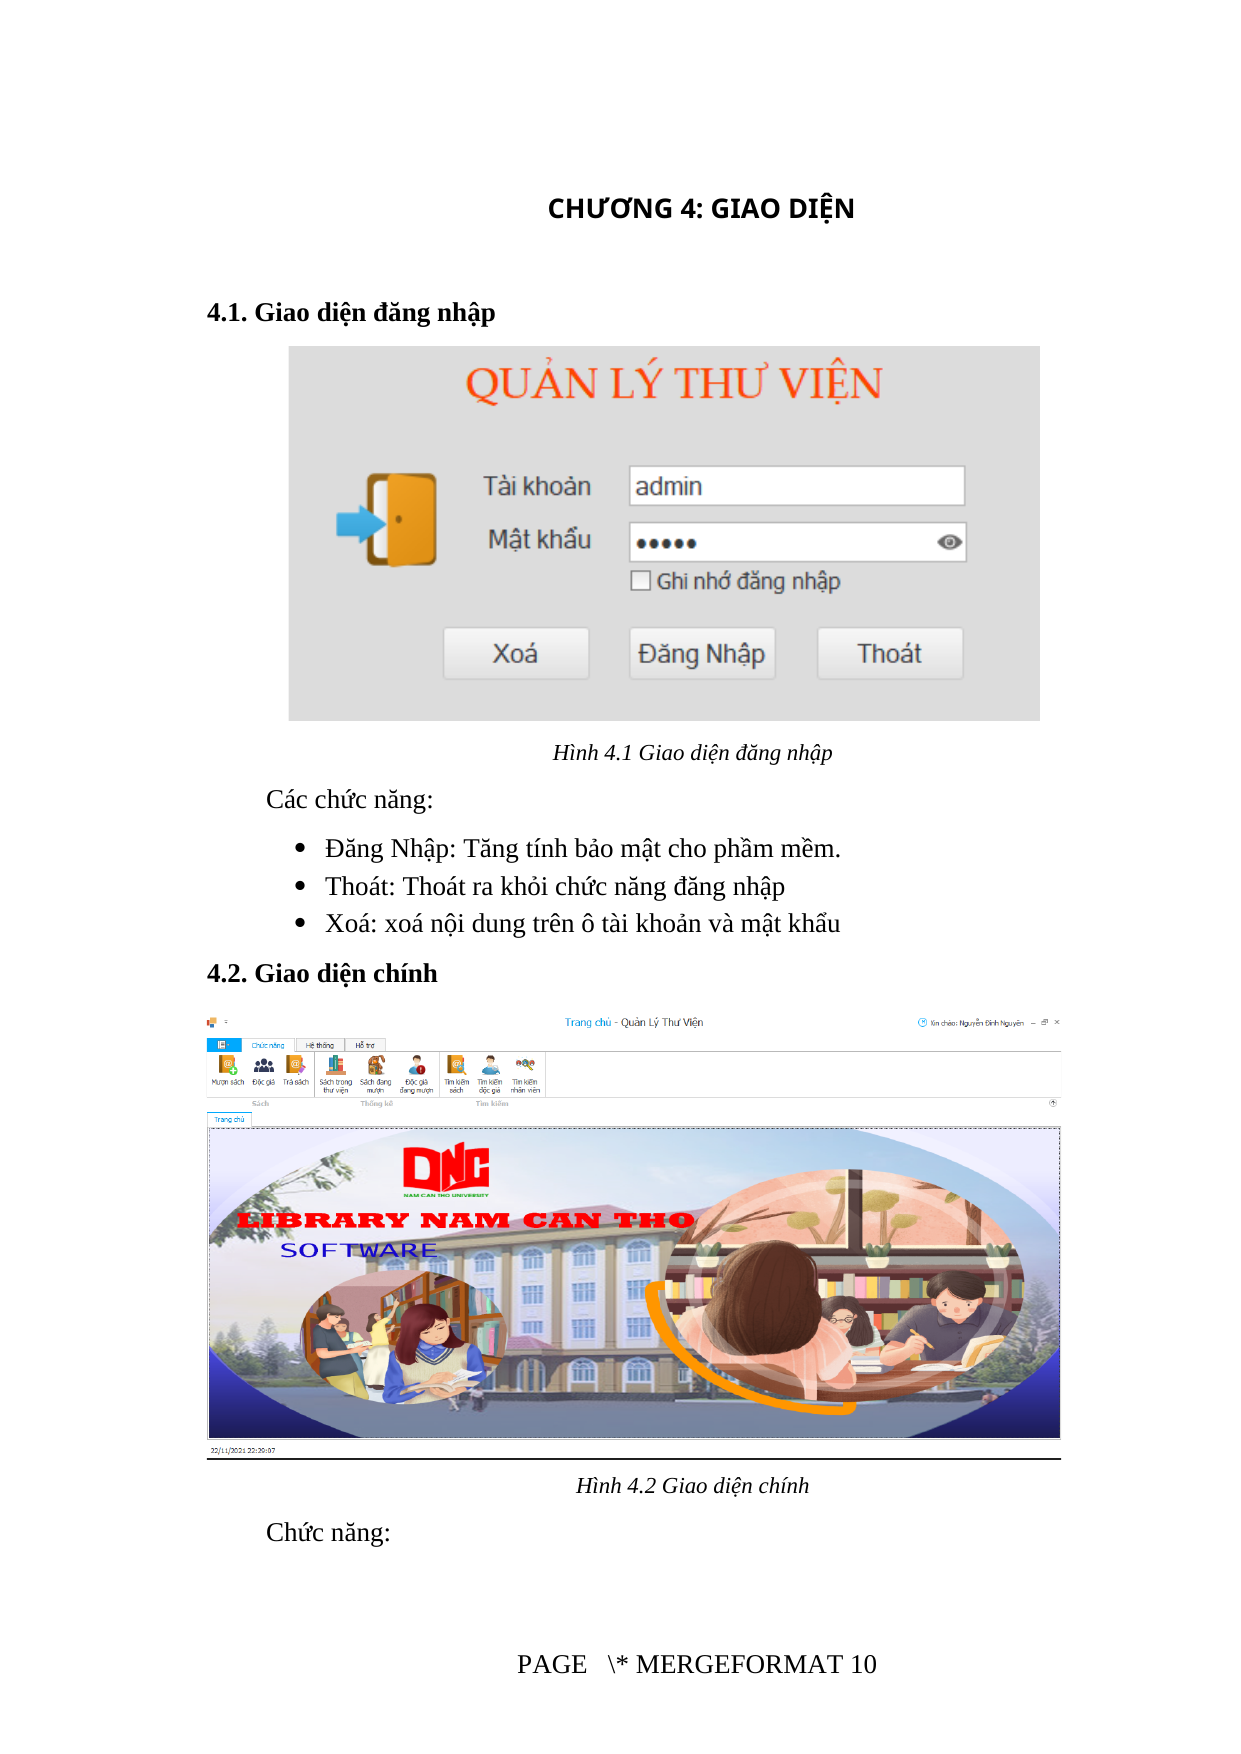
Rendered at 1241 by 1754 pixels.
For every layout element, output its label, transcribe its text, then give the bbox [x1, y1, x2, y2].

text Chức năng: [207, 1516, 1122, 1547]
text Các chức năng: [207, 783, 1122, 814]
subtitle CHƯƠNG 4: GIAO DIỆN [282, 190, 1122, 227]
subtitle 4.1. Giao diện đăng nhập [207, 296, 1122, 327]
list Đăng Nhập: Tăng tính bảo mật cho phầm mềm. [295, 833, 1122, 864]
list Xoá: xoá nội dung trên ô tài khoản và mật khẩu [295, 908, 1122, 939]
list Thoát: Thoát ra khỏi chức năng đăng nhập [295, 870, 1122, 901]
picture [218, 1041, 225, 1048]
picture [288, 346, 1040, 721]
text Hình 4.1 Giao diện đăng nhập [207, 739, 1122, 765]
picture [206, 1007, 1062, 1460]
text Hình 4.2 Giao diện chính [207, 1472, 1122, 1498]
subtitle 4.2. Giao diện chính [207, 958, 1122, 989]
